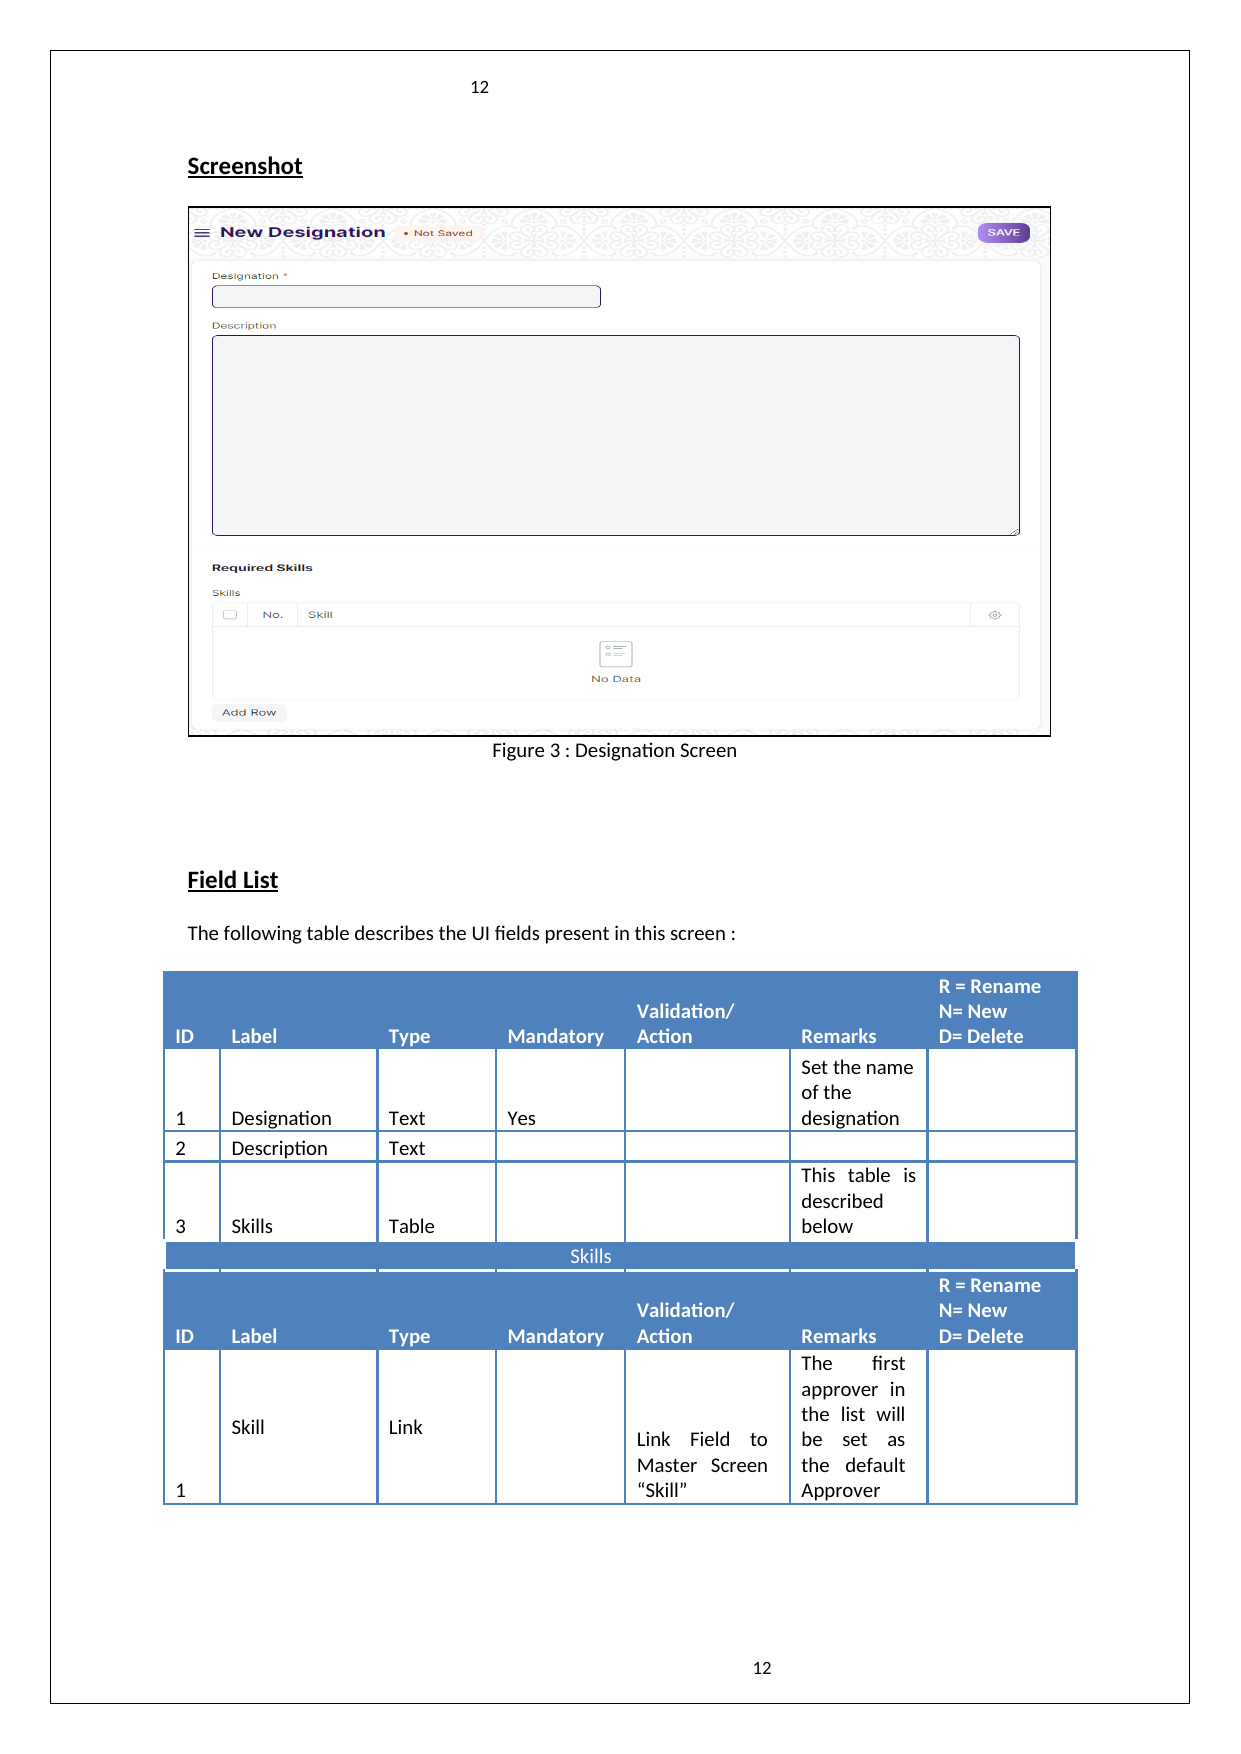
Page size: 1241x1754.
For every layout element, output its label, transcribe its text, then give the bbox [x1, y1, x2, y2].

table_cell Link Field to Master Screen “Skill” [626, 1350, 789, 1503]
table_cell Link [379, 1350, 495, 1503]
table_header Remarks [791, 973, 926, 1049]
table_header Mandatory [497, 973, 624, 1049]
table_header Validation/ Action [626, 973, 789, 1049]
text Figure 3 : Designation Screen [187, 737, 1042, 762]
table_header Label [221, 973, 376, 1049]
table_cell Yes [497, 1054, 624, 1130]
table_cell Skills [166, 1242, 1075, 1269]
table_cell Description [221, 1132, 376, 1160]
list Screenshot [187, 150, 1053, 181]
table_header ID [165, 973, 219, 1049]
table_cell [626, 1054, 789, 1130]
table_header Type [379, 973, 495, 1049]
table_cell Remarks [791, 1272, 926, 1348]
table_cell ID [165, 1272, 219, 1348]
table_cell R = Rename N= New D= Delete [929, 1272, 1075, 1348]
table_cell 2 [165, 1132, 219, 1160]
table_cell 3 [165, 1163, 219, 1239]
table_cell Text [379, 1054, 495, 1130]
table_cell Validation/ Action [626, 1272, 789, 1348]
table_cell Mandatory [497, 1272, 624, 1348]
table_cell Skills [221, 1163, 376, 1239]
table_cell [929, 1163, 1075, 1239]
table_cell [791, 1132, 926, 1160]
table_cell [929, 1350, 1075, 1503]
table_cell Text [379, 1132, 495, 1160]
table_cell [929, 1054, 1075, 1130]
table_header R = Rename N= New D= Delete [929, 973, 1075, 1049]
table_cell Set the name of the designation [791, 1054, 926, 1130]
table_cell [497, 1132, 624, 1160]
table_cell The first approver in the list will be set as the default Approver [791, 1350, 926, 1503]
list Field List [187, 864, 1053, 894]
table_cell 1 [165, 1054, 219, 1130]
picture [189, 208, 1050, 735]
table_cell Designation [221, 1054, 376, 1130]
table_cell Type [379, 1272, 495, 1348]
table_cell [626, 1163, 789, 1239]
table_cell [497, 1350, 624, 1503]
table_cell [497, 1163, 624, 1239]
table_cell Skill [221, 1350, 376, 1503]
table_cell [929, 1132, 1075, 1160]
table_cell Label [221, 1272, 376, 1348]
table_cell 1 [165, 1350, 219, 1503]
list The following table describes the UI fields present in this screen : [187, 920, 1053, 945]
table_cell This table is described below [791, 1163, 926, 1239]
table_cell [626, 1132, 789, 1160]
table_cell Table [379, 1163, 495, 1239]
